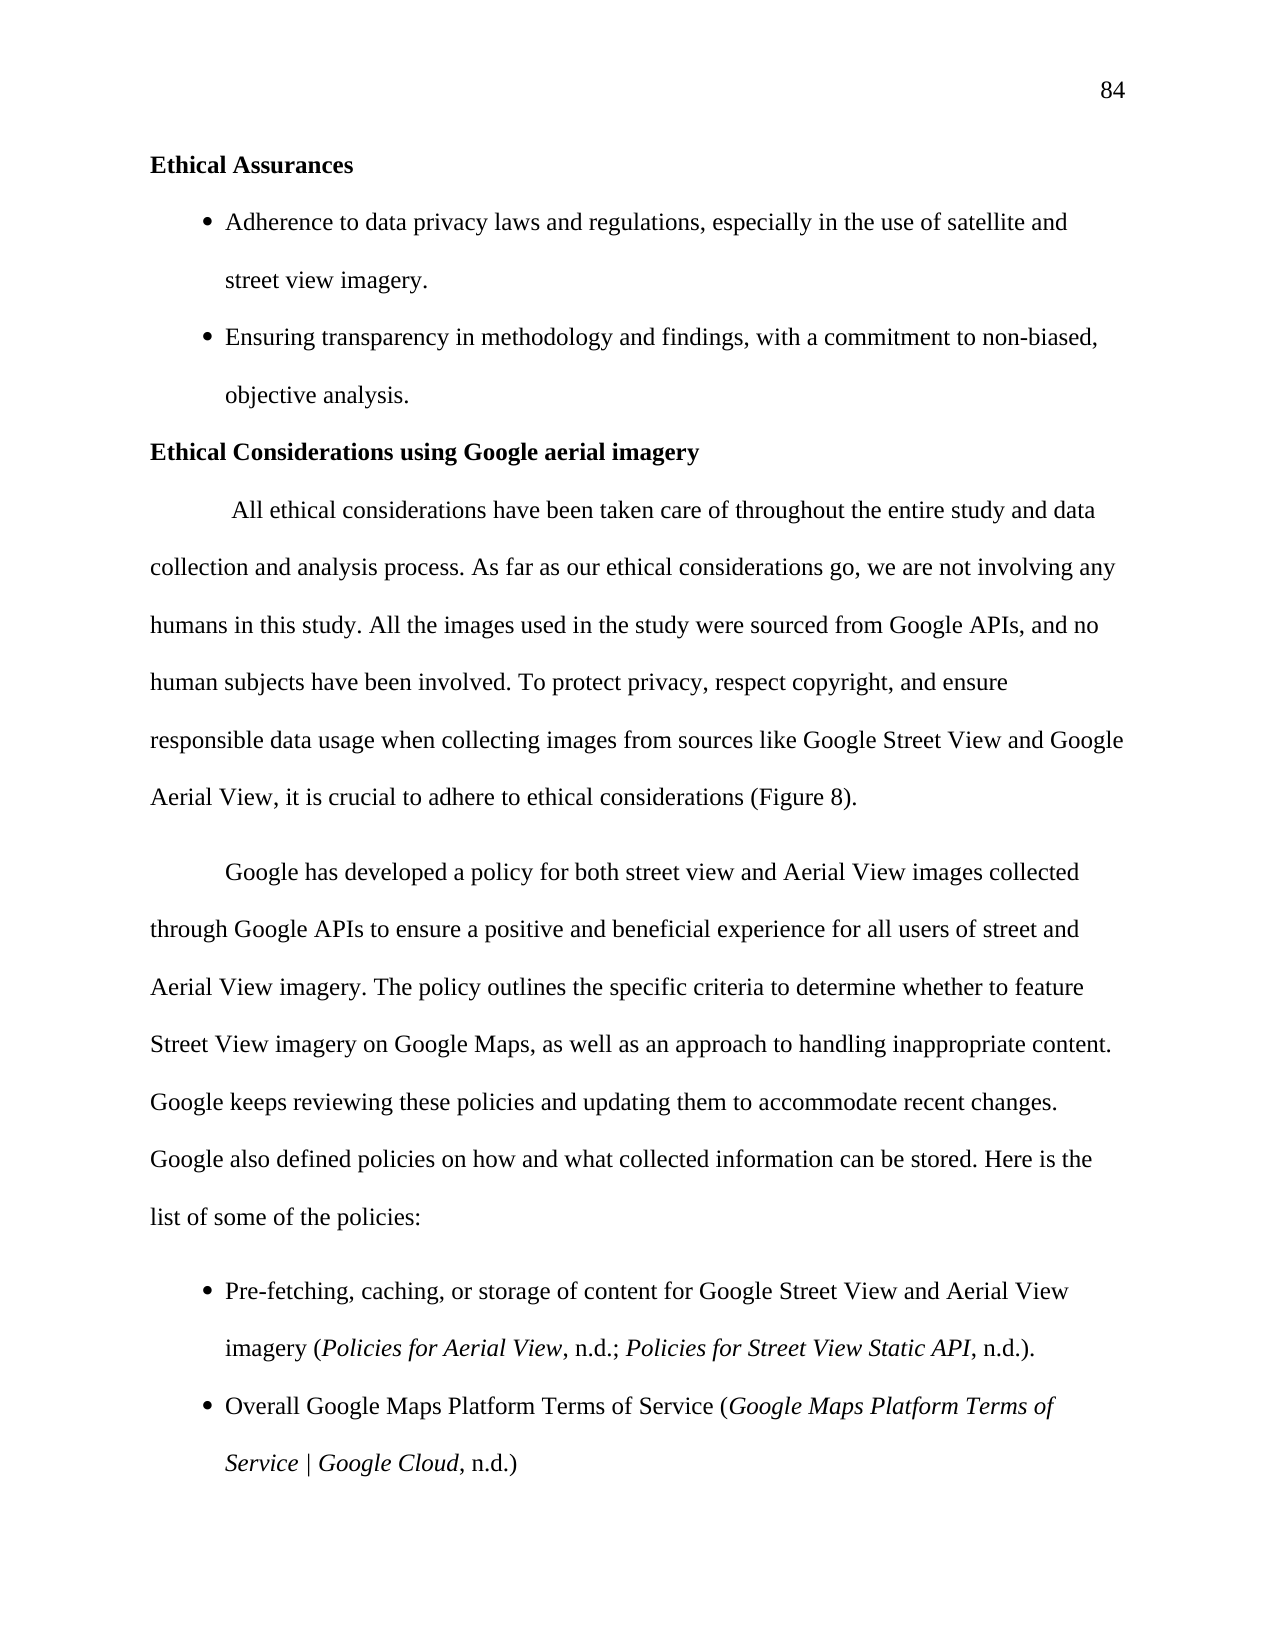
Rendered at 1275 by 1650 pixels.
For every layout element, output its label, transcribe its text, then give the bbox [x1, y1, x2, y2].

list Overall Google Maps Platform Terms of Service (Google Maps Platform Terms of Service | Google Cloud, n.d.) [203, 1391, 1125, 1477]
list Pre-fetching, caching, or storage of content for Google Street View and Aerial View imagery (Policies for Aerial View, n.d.; Policies for Street View Static API, n.d.). [203, 1276, 1125, 1362]
subtitle Ethical Assurances [150, 150, 1125, 179]
text All ethical considerations have been taken care of throughout the entire study and data collection and analysis process. As far as our ethical considerations go, we are not involving any humans in this study. All the images used in the study were sourced from Google APIs, and no human subjects have been involved. To protect privacy, respect copyright, and ensure responsible data usage when collecting images from sources like Google Street View and Google Aerial View, it is crucial to adhere to ethical considerations (Figure 8). [150, 495, 1125, 811]
text Google has developed a policy for both street view and Aerial View images collected through Google APIs to ensure a positive and beneficial experience for all users of street and Aerial View imagery. The policy outlines the specific criteria to determine whether to feature Street View imagery on Google Maps, as well as an approach to handling inappropriate content. Google keeps reviewing these policies and updating them to accommodate recent changes. Google also defined policies on how and what collected information can be stored. Here is the list of some of the policies: [150, 857, 1125, 1230]
list Ensuring transparency in methodology and findings, with a commitment to non-biased, objective analysis. [203, 322, 1125, 409]
subtitle Ethical Considerations using Google aerial imagery [150, 437, 1125, 466]
list Adherence to data privacy laws and regulations, especially in the use of satellite and street view imagery. [203, 207, 1125, 294]
